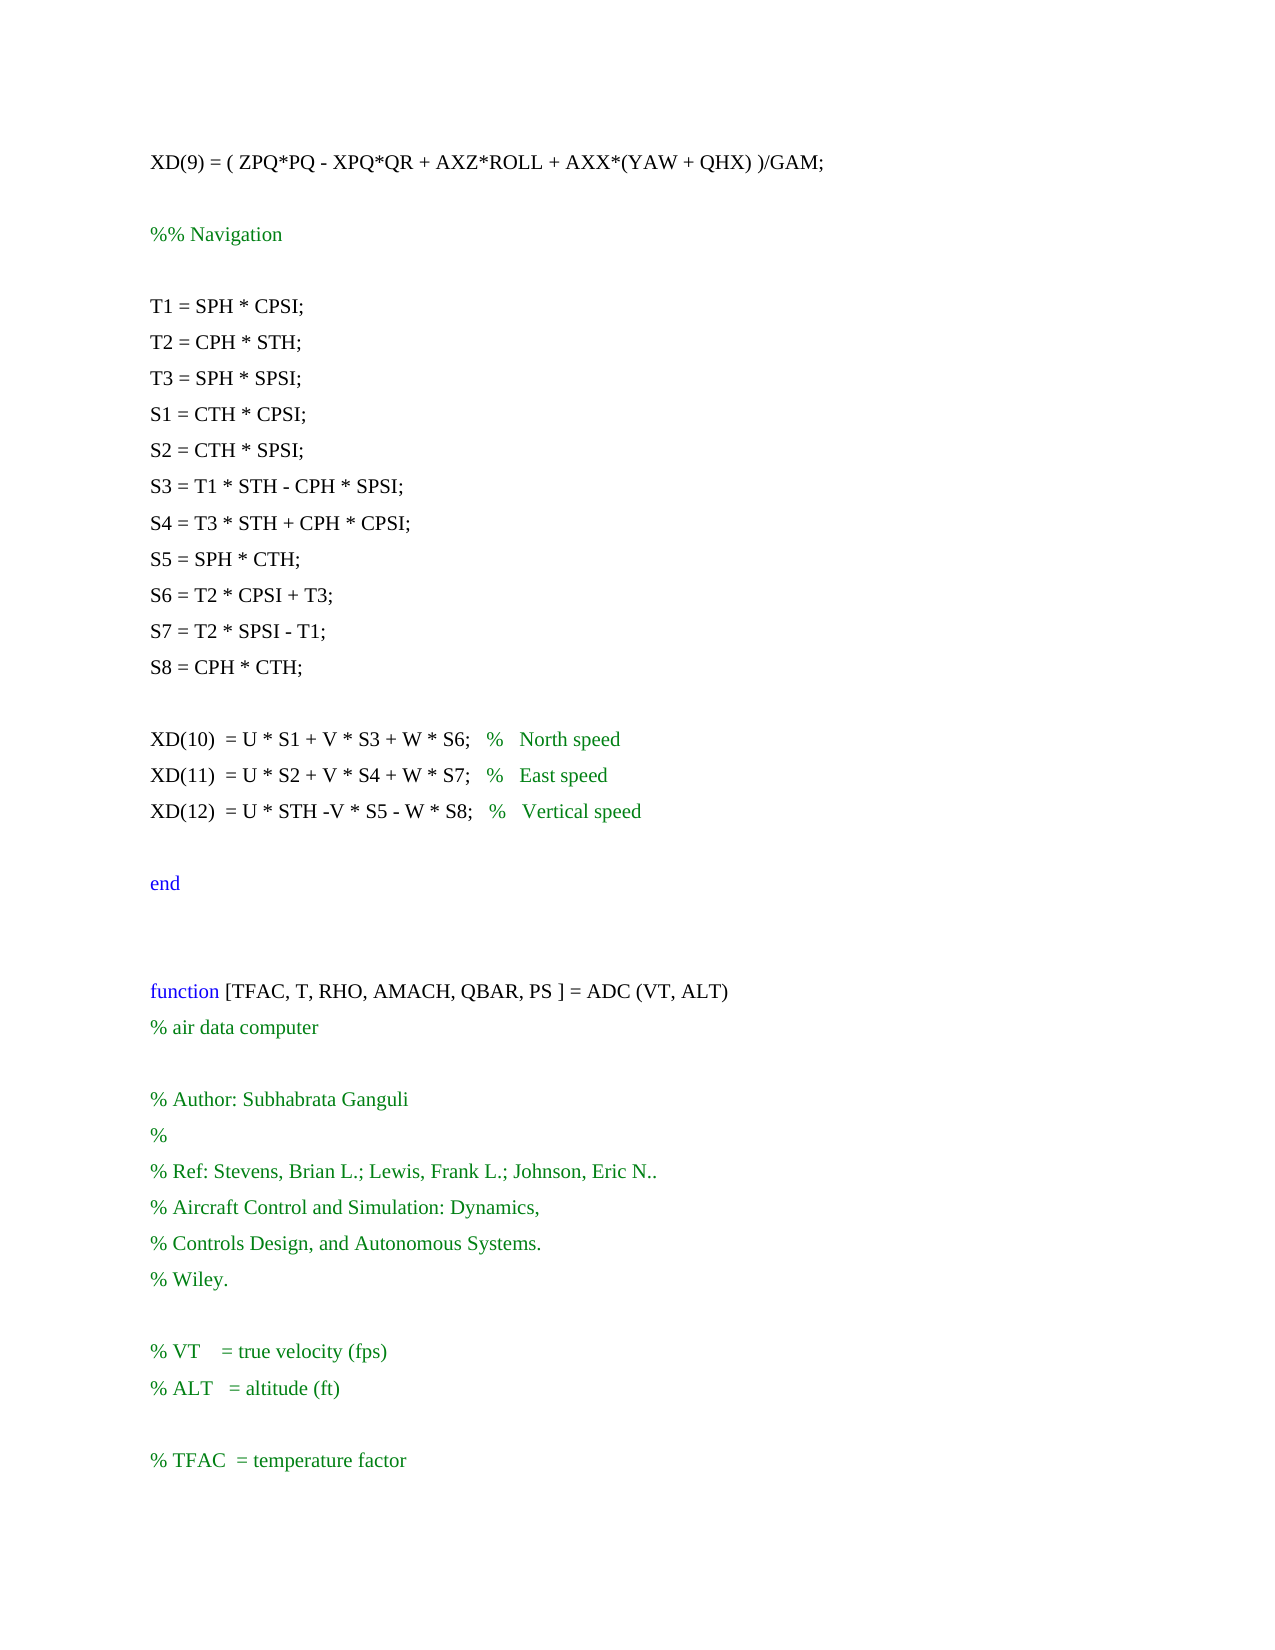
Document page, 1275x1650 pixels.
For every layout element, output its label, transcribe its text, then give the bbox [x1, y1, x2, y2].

text T3 = SPH * SPSI; [150, 366, 1125, 390]
text % Ref: Stevens, Brian L.; Lewis, Frank L.; Johnson, Eric N.. [150, 1159, 1125, 1183]
text % [150, 1123, 1125, 1147]
text S6 = T2 * CPSI + T3; [150, 582, 1125, 607]
text T2 = CPH * STH; [150, 330, 1125, 354]
text XD(11) = U * S2 + V * S4 + W * S7; % East speed [150, 763, 1125, 787]
text T1 = SPH * CPSI; [150, 294, 1125, 318]
text % ALT = altitude (ft) [150, 1375, 1125, 1399]
text XD(9) = ( ZPQ*PQ - XPQ*QR + AXZ*ROLL + AXX*(YAW + QHX) )/GAM; [150, 150, 1125, 174]
text % VT = true velocity (fps) [150, 1339, 1125, 1363]
text %% Navigation [150, 222, 1125, 246]
text function [TFAC, T, RHO, AMACH, QBAR, PS ] = ADC (VT, ALT) [150, 979, 1125, 1003]
text % Wiley. [150, 1267, 1125, 1291]
text % Aircraft Control and Simulation: Dynamics, [150, 1195, 1125, 1219]
text S7 = T2 * SPSI - T1; [150, 618, 1125, 643]
text S8 = CPH * CTH; [150, 654, 1125, 679]
text % TFAC = temperature factor [150, 1447, 1125, 1472]
text % Controls Design, and Autonomous Systems. [150, 1231, 1125, 1255]
text S3 = T1 * STH - CPH * SPSI; [150, 474, 1125, 498]
text % air data computer [150, 1015, 1125, 1039]
text end [150, 871, 1125, 895]
text S2 = CTH * SPSI; [150, 438, 1125, 462]
text S1 = CTH * CPSI; [150, 402, 1125, 426]
text XD(12) = U * STH -V * S5 - W * S8; % Vertical speed [150, 799, 1125, 823]
text % Author: Subhabrata Ganguli [150, 1087, 1125, 1111]
text XD(10) = U * S1 + V * S3 + W * S6; % North speed [150, 727, 1125, 751]
text S4 = T3 * STH + CPH * CPSI; [150, 510, 1125, 534]
text S5 = SPH * CTH; [150, 546, 1125, 571]
